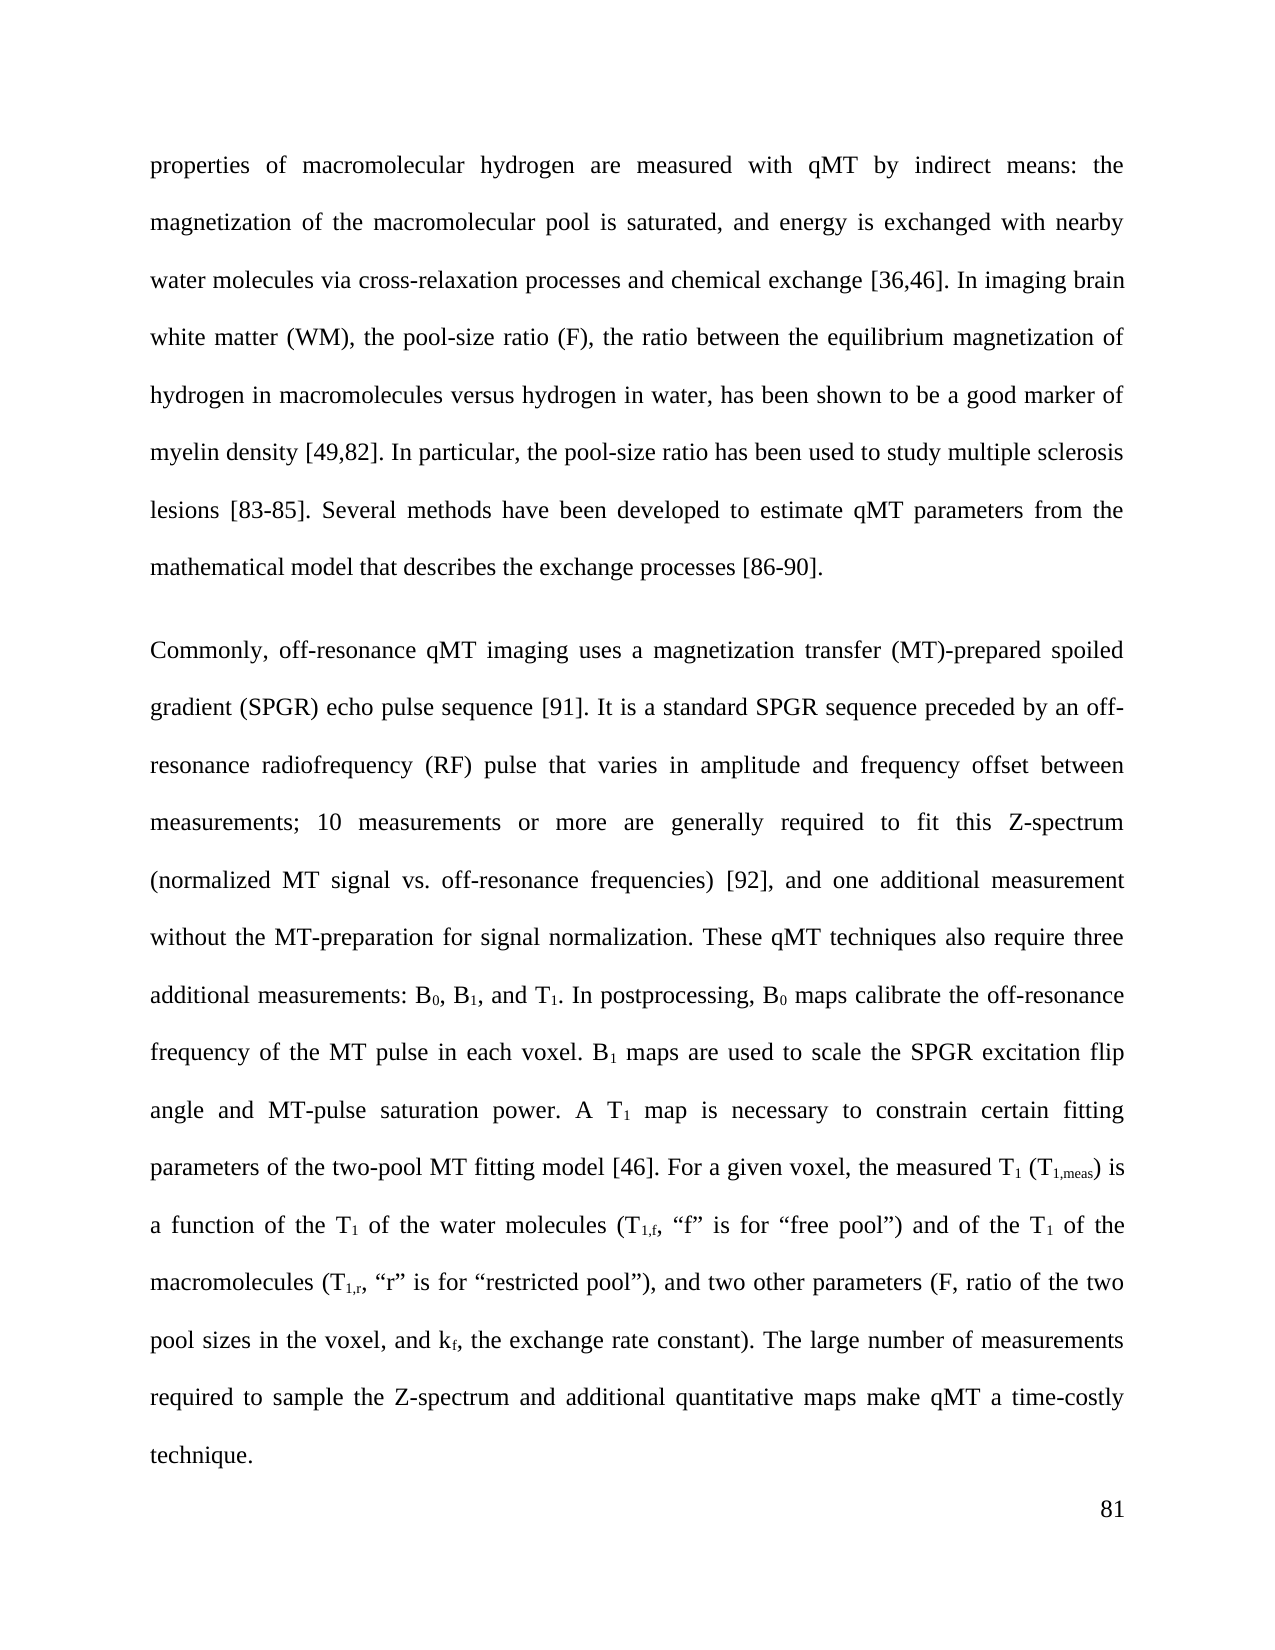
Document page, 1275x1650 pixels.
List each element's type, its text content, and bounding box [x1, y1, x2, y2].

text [150, 150, 1125, 581]
text Commonly, off-resonance qMT imaging uses a magnetization transfer (MT)-prepared spoiled gradient (SPGR) echo pulse sequence [91]. It is a standard SPGR sequence preceded by an off-resonance radiofrequency (RF) pulse that varies in amplitude and frequency offset between measurements; 10 measurements or more are generally required to fit this Z-spectrum (normalized MT signal vs. off-resonance frequencies) [92], and one additional measurement without the MT-preparation for signal normalization. These qMT techniques also require three additional measurements: B0, B1, and T1. In postprocessing, B0 maps calibrate the off-resonance frequency of the MT pulse in each voxel. B1 maps are used to scale the SPGR excitation flip angle and MT-pulse saturation power. A T1 map is necessary to constrain certain fitting parameters of the two-pool MT fitting model [46]. For a given voxel, the measured T1 (T1,meas) is a function of the T1 of the water molecules (T1,f, “f” is for “free pool”) and of the T1 of the macromolecules (T1,r, “r” is for “restricted pool”), and two other parameters (F, ratio of the two pool sizes in the voxel, and kf, the exchange rate constant). The large number of measurements required to sample the Z-spectrum and additional quantitative maps make qMT a time-costly technique. [150, 635, 1125, 1469]
